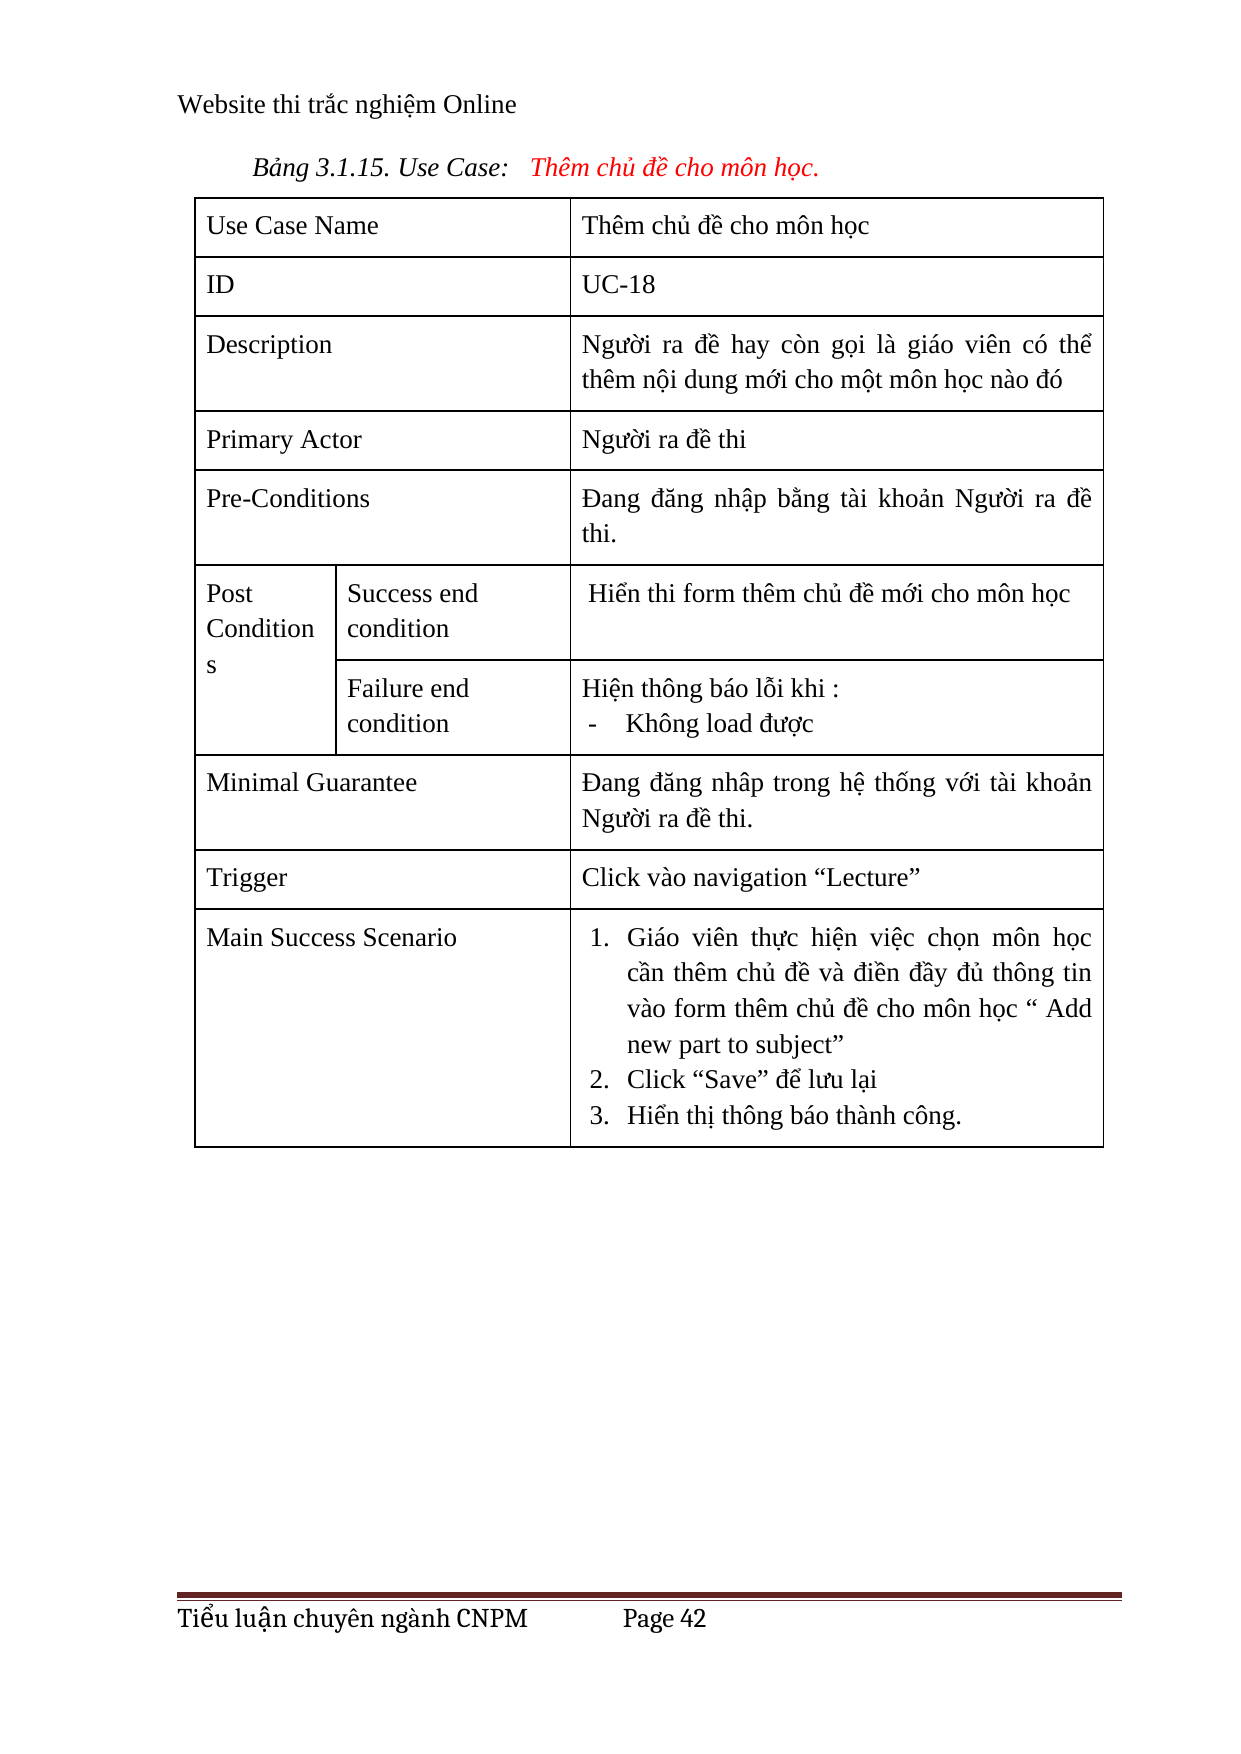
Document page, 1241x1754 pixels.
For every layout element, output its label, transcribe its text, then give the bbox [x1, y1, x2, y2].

table_cell Main Success Scenario [196, 910, 570, 1146]
table_cell Post Conditions [196, 566, 335, 754]
table_cell Đang đăng nhâp trong hệ thống với tài khoản Người ra đề thi. [571, 756, 1103, 849]
table_cell Failure end condition [337, 661, 570, 754]
table_cell Click vào navigation “Lecture” [571, 851, 1103, 908]
table_cell UC-18 [571, 258, 1103, 315]
table_cell Description [196, 317, 570, 410]
table_cell Giáo viên thực hiện việc chọn môn học cần thêm chủ đề và điền đầy đủ thông tin vào form thêm chủ đề cho môn học “ Add new part to subject” Click “Save” để lưu lại Hiển thị thông báo thành công. [571, 910, 1103, 1146]
table_cell Đang đăng nhập bằng tài khoản Người ra đề thi. [571, 471, 1103, 564]
table_cell Hiện thông báo lỗi khi : Không load được [571, 661, 1103, 754]
table_cell Pre-Conditions [196, 471, 570, 564]
table_cell ID [196, 258, 570, 315]
table_cell Minimal Guarantee [196, 756, 570, 849]
table_cell Primary Actor [196, 412, 570, 469]
table_cell Trigger [196, 851, 570, 908]
table_cell Success end condition [337, 566, 570, 659]
subtitle Bảng 3.1.15. Use Case: Thêm chủ đề cho môn học. [252, 151, 1122, 182]
table_header Thêm chủ đề cho môn học [571, 199, 1103, 256]
table_header Use Case Name [196, 199, 570, 256]
table_cell Hiển thi form thêm chủ đề mới cho môn học [571, 566, 1103, 659]
table_cell Người ra đề hay còn gọi là giáo viên có thể thêm nội dung mới cho một môn học nào đó [571, 317, 1103, 410]
table_cell Người ra đề thi [571, 412, 1103, 469]
